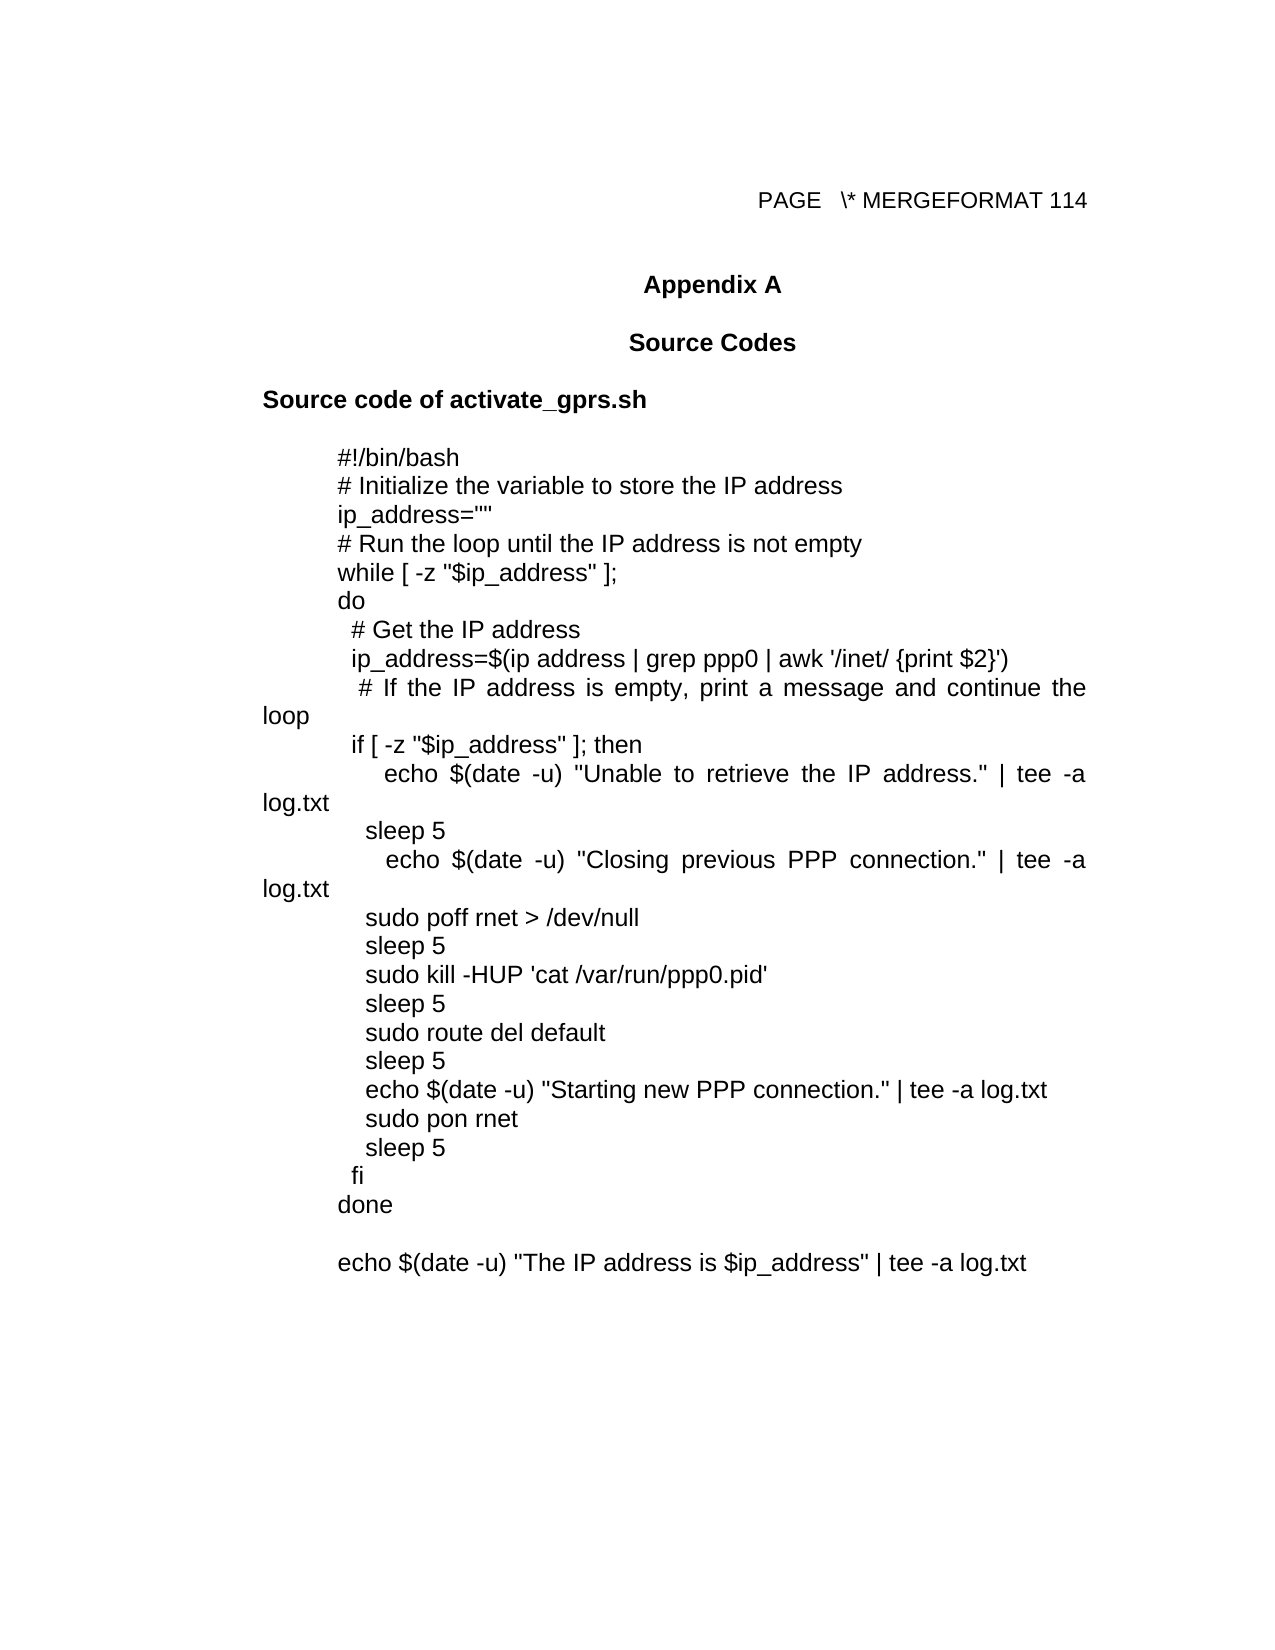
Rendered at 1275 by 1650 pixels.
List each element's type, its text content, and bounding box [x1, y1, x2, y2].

text sleep 5 [262, 1046, 1087, 1075]
text echo $(date -u) "The IP address is $ip_address" | tee -a log.txt [262, 1247, 1087, 1276]
text sleep 5 [262, 931, 1087, 960]
text sleep 5 [262, 1132, 1087, 1161]
text fi [262, 1161, 1087, 1190]
text while [ -z "$ip_address" ]; [262, 557, 1087, 586]
text sudo route del default [262, 1017, 1087, 1046]
text ip_address="" [262, 500, 1087, 529]
text sleep 5 [262, 816, 1087, 845]
text do [262, 586, 1087, 615]
text # Initialize the variable to store the IP address [262, 471, 1087, 500]
text #!/bin/bash [262, 442, 1087, 471]
text Source code of activate_gprs.sh [262, 385, 1087, 414]
text sudo poff rnet > /dev/null [262, 902, 1087, 931]
text echo $(date -u) "Closing previous PPP connection." | tee -a log.txt [262, 845, 1087, 902]
text # Get the IP address [262, 615, 1087, 644]
text echo $(date -u) "Starting new PPP connection." | tee -a log.txt [262, 1075, 1087, 1104]
text Source Codes [262, 327, 1087, 356]
text ip_address=$(ip address | grep ppp0 | awk '/inet/ {print $2}') [262, 644, 1087, 672]
text sudo kill -HUP 'cat /var/run/ppp0.pid' [262, 960, 1087, 989]
text sudo pon rnet [262, 1104, 1087, 1132]
text done [262, 1190, 1087, 1219]
text if [ -z "$ip_address" ]; then [262, 730, 1087, 759]
text sleep 5 [262, 989, 1087, 1017]
text echo $(date -u) "Unable to retrieve the IP address." | tee -a log.txt [262, 759, 1087, 816]
text Appendix A [262, 270, 1087, 299]
text # If the IP address is empty, print a message and continue the loop [262, 672, 1087, 730]
text # Run the loop until the IP address is not empty [262, 529, 1087, 557]
